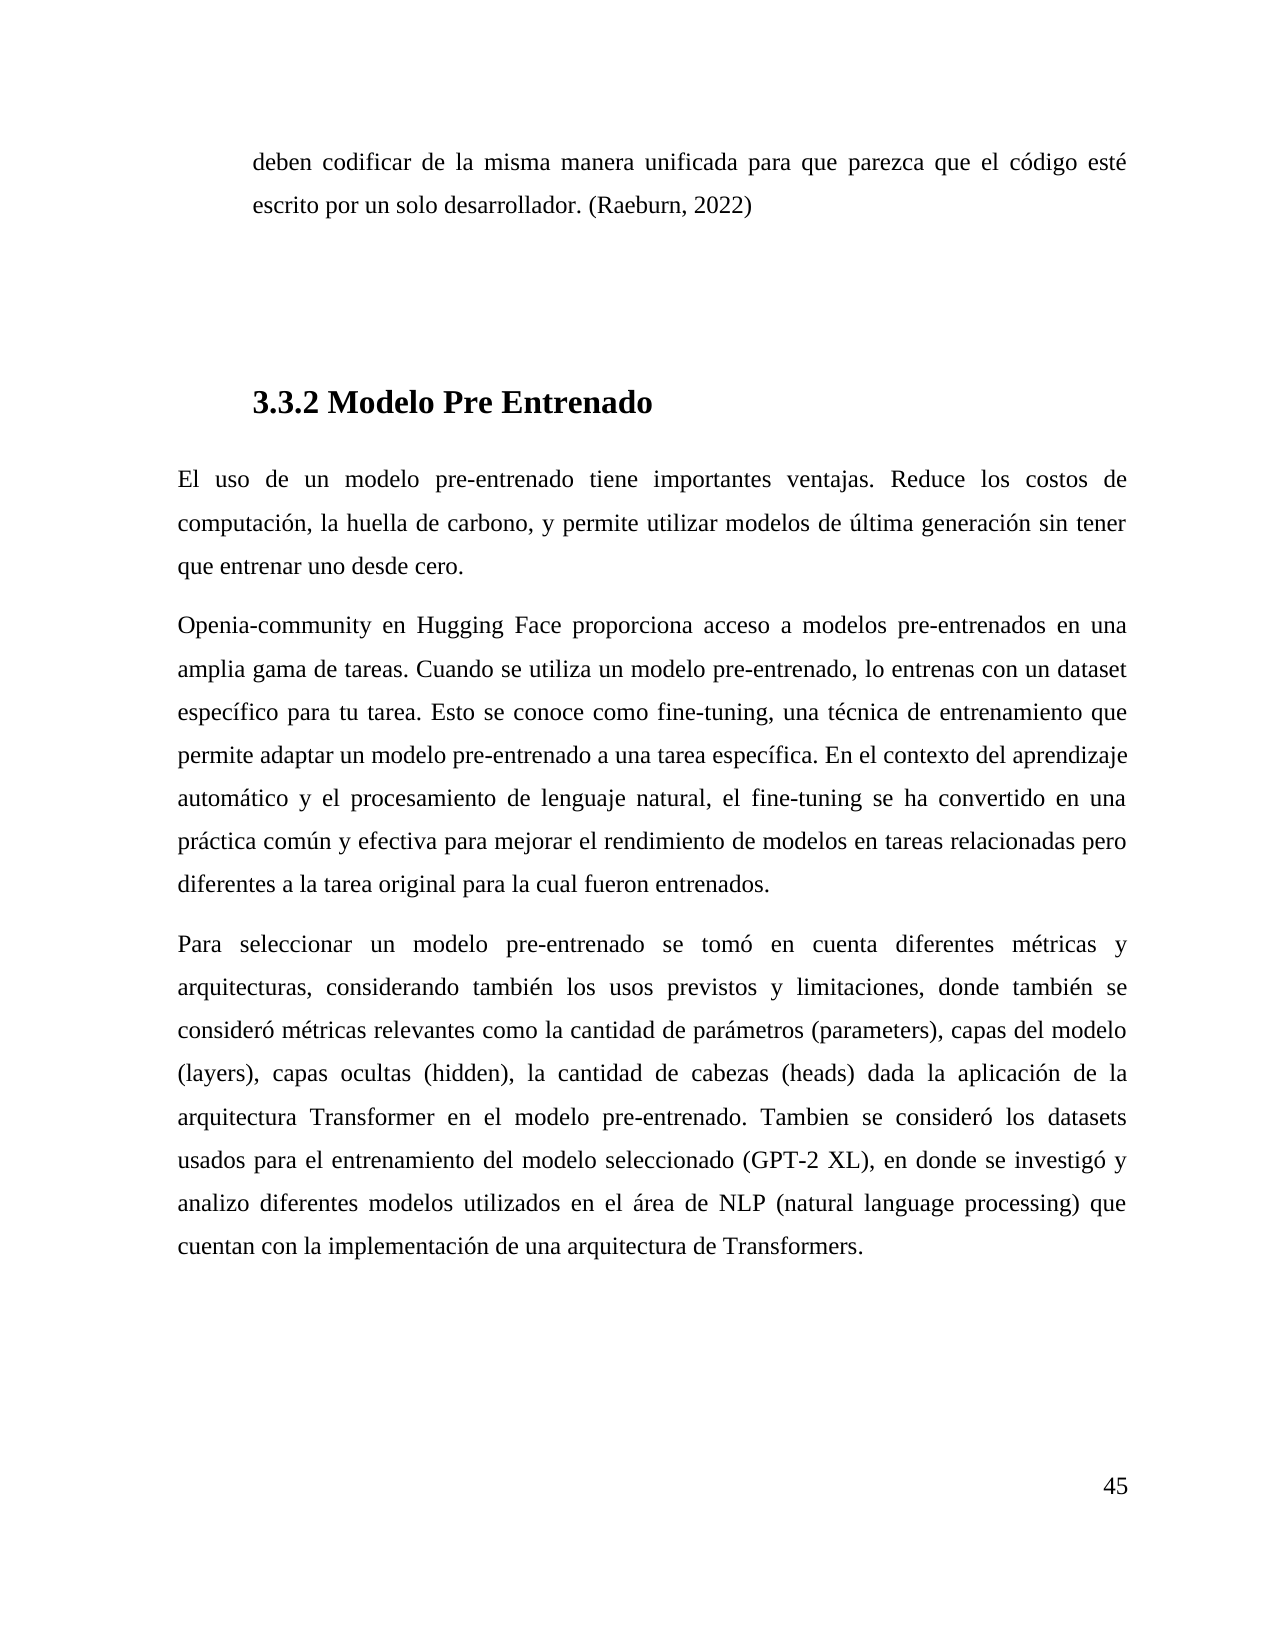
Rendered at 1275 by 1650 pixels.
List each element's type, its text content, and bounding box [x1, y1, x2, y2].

subtitle 3.3.2 Modelo Pre Entrenado [177, 382, 1128, 420]
text Openia-community en Hugging Face proporciona acceso a modelos pre-entrenados en una amplia gama de tareas. Cuando se utiliza un modelo pre-entrenado, lo entrenas con un dataset específico para tu tarea. Esto se conoce como fine-tuning, una técnica de entrenamiento que permite adaptar un modelo pre-entrenado a una tarea específica. En el contexto del aprendizaje automático y el procesamiento de lenguaje natural, el fine-tuning se ha convertido en una práctica común y efectiva para mejorar el rendimiento de modelos en tareas relacionadas pero diferentes a la tarea original para la cual fueron entrenados. [177, 611, 1128, 898]
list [215, 147, 1128, 219]
text Para seleccionar un modelo pre-entrenado se tomó en cuenta diferentes métricas y arquitecturas, considerando también los usos previstos y limitaciones, donde también se consideró métricas relevantes como la cantidad de parámetros (parameters), capas del modelo (layers), capas ocultas (hidden), la cantidad de cabezas (heads) dada la aplicación de la arquitectura Transformer en el modelo pre-entrenado. Tambien se consideró los datasets usados para el entrenamiento del modelo seleccionado (GPT-2 XL), en donde se investigó y analizo diferentes modelos utilizados en el área de NLP (natural language processing) que cuentan con la implementación de una arquitectura de Transformers. [177, 929, 1128, 1260]
text El uso de un modelo pre-entrenado tiene importantes ventajas. Reduce los costos de computación, la huella de carbono, y permite utilizar modelos de última generación sin tener que entrenar uno desde cero. [177, 464, 1128, 579]
